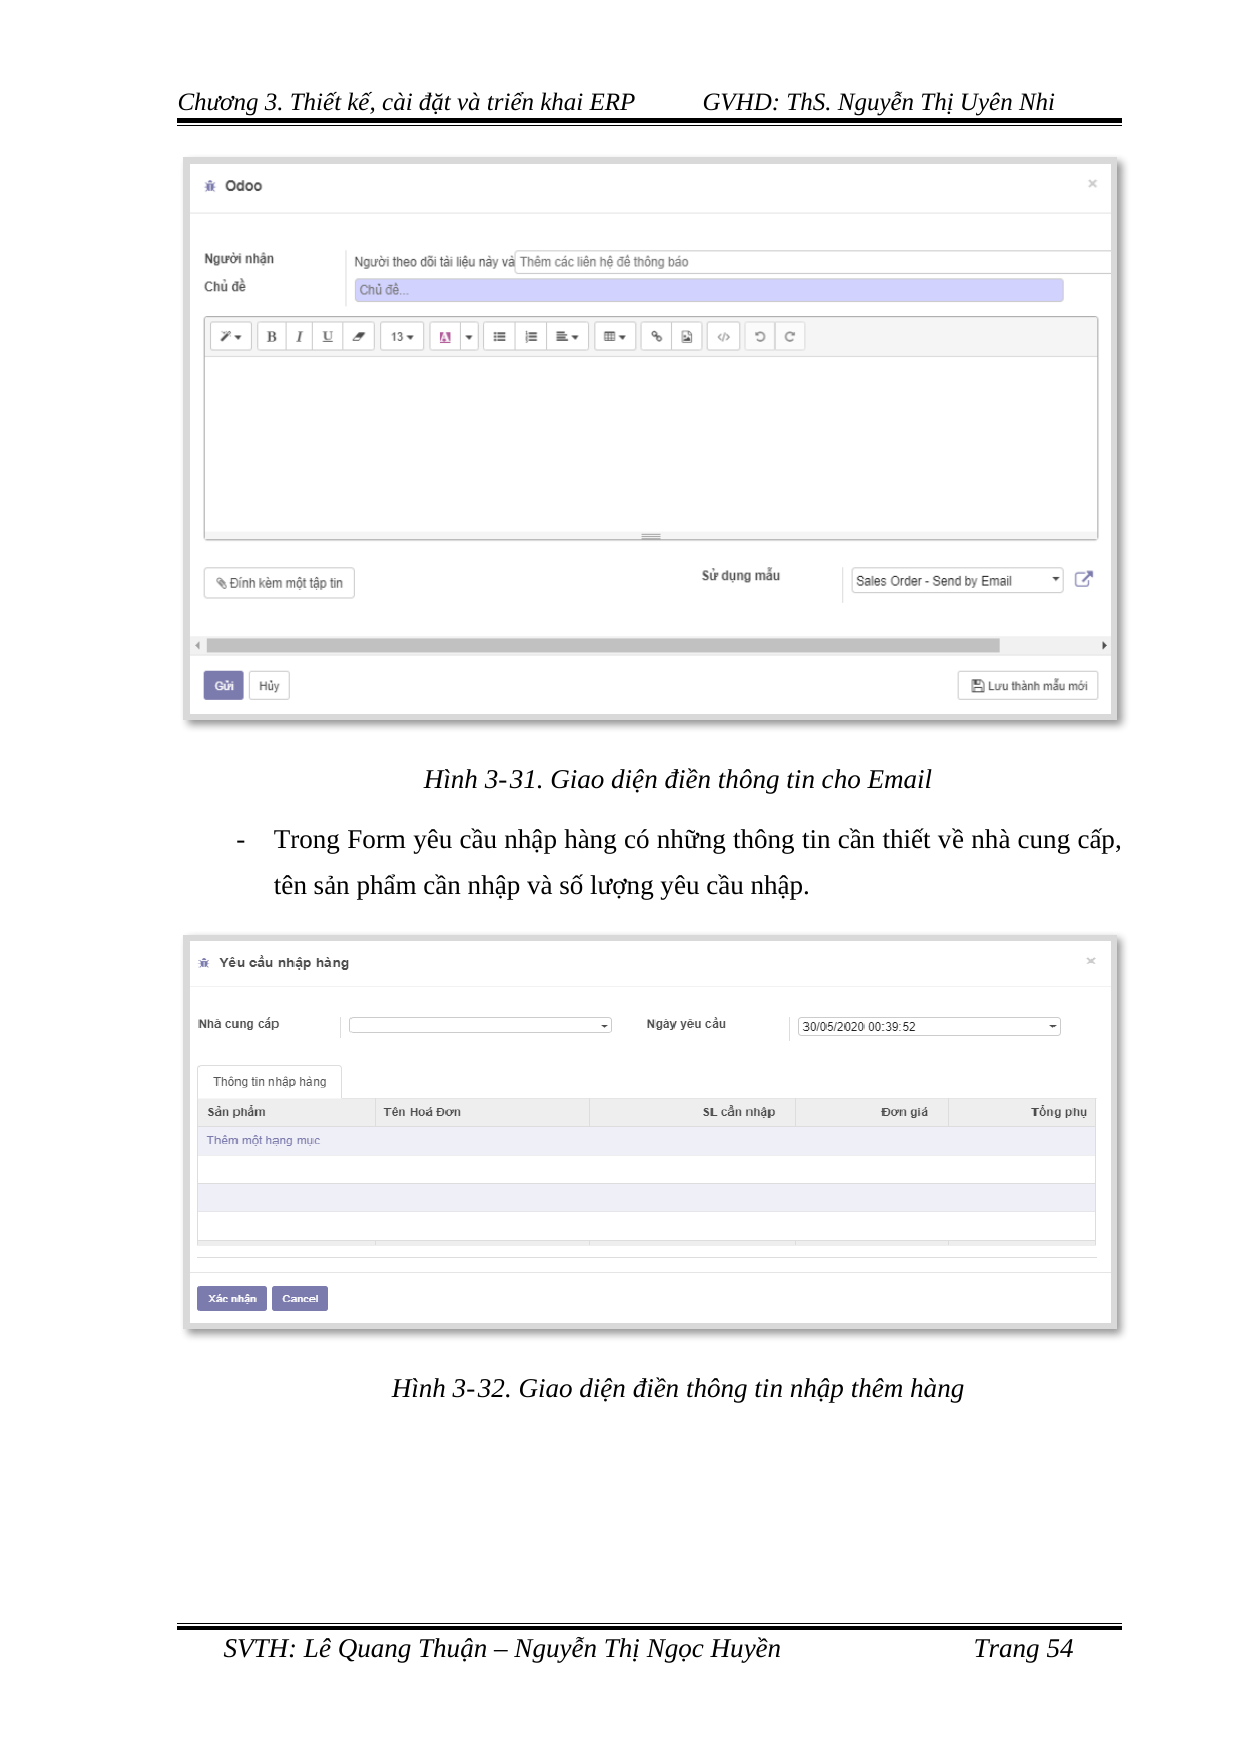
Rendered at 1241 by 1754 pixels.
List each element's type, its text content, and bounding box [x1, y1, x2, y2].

picture [190, 164, 1111, 714]
list Trong Form yêu cầu nhập hàng có những thông tin cần thiết về nhà cung cấp, tên sản phẩm cần nhập và số lượng yêu cầu nhập. [236, 823, 1122, 901]
picture [190, 941, 1111, 1323]
